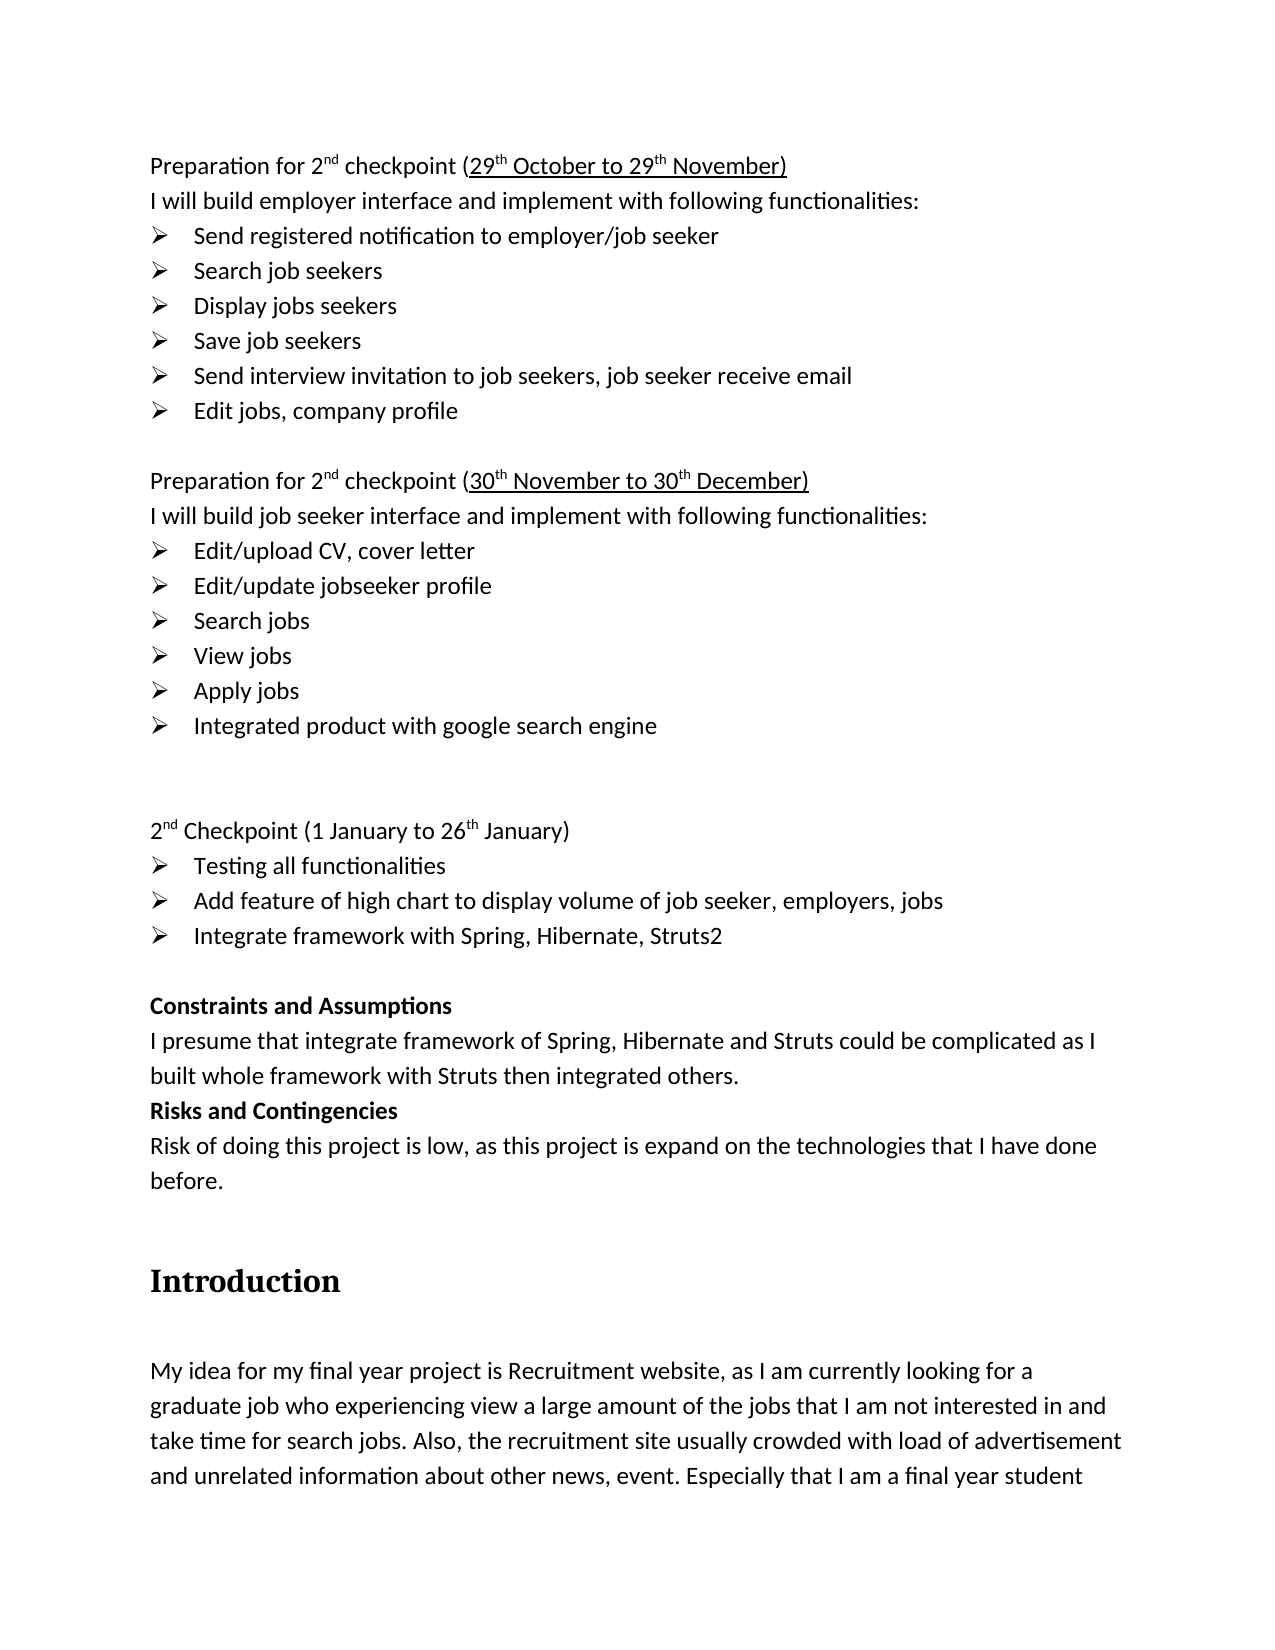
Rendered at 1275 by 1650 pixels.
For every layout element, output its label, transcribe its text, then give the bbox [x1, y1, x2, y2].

list Add feature of high chart to display volume of job seeker, employers, jobs [150, 885, 1125, 916]
text Preparation for 2nd checkpoint (30th November to 30th December) [150, 465, 1125, 496]
list View jobs [150, 640, 1125, 671]
text Constraints and Assumptions [150, 990, 1125, 1021]
text I will build employer interface and implement with following functionalities: [150, 185, 1125, 216]
subtitle Introduction [150, 1262, 1125, 1300]
text Risks and Contingencies [150, 1095, 1125, 1126]
list Search job seekers [150, 255, 1125, 286]
list Apply jobs [150, 675, 1125, 706]
list Edit/upload CV, cover letter [150, 535, 1125, 566]
text Preparation for 2nd checkpoint (29th October to 29th November) [150, 150, 1125, 181]
list Save job seekers [150, 325, 1125, 356]
list Send registered notification to employer/job seeker [150, 220, 1125, 251]
text 2nd Checkpoint (1 January to 26th January) [150, 815, 1125, 846]
text I presume that integrate framework of Spring, Hibernate and Struts could be complicated as I built whole framework with Struts then integrated others. [150, 1025, 1125, 1091]
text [150, 1355, 1125, 1491]
list Integrated product with google search engine [150, 710, 1125, 741]
text Risk of doing this project is low, as this project is expand on the technologies that I have done before. [150, 1130, 1125, 1196]
list Edit jobs, company profile [150, 395, 1125, 426]
list Integrate framework with Spring, Hibernate, Struts2 [150, 920, 1125, 951]
text I will build job seeker interface and implement with following functionalities: [150, 500, 1125, 531]
list Send interview invitation to job seekers, job seeker receive email [150, 360, 1125, 391]
list Testing all functionalities [150, 850, 1125, 881]
list Search jobs [150, 605, 1125, 636]
list Edit/update jobseeker profile [150, 570, 1125, 601]
list Display jobs seekers [150, 290, 1125, 321]
